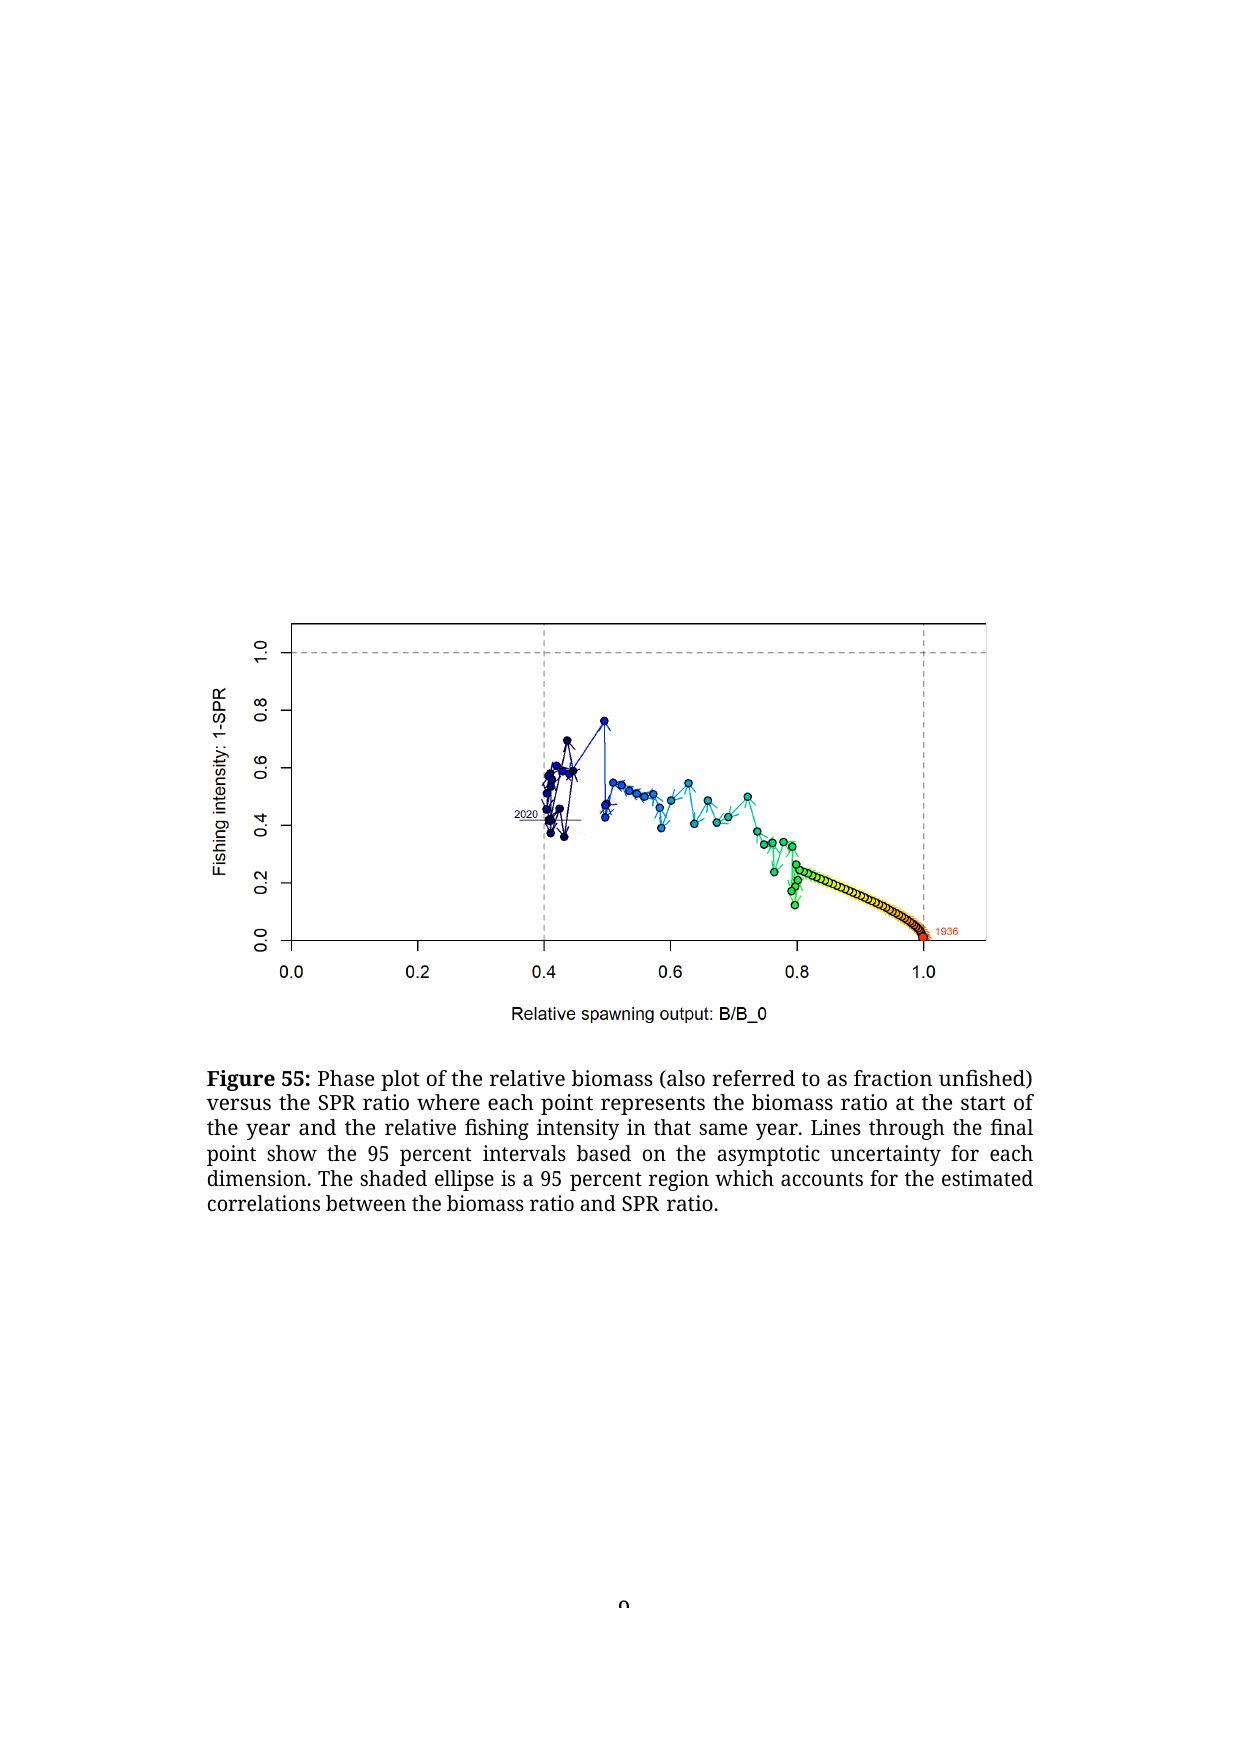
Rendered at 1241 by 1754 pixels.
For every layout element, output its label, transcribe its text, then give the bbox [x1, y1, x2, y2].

text Figure 55: Phase plot of the relative biomass (also referred to as fraction unfished) versus the SPR ratio where each point represents the biomass ratio at the start of the year and the relative fishing intensity in that same year. Lines through the final point show the 95 percent intervals based on the asymptotic uncertainty for each dimension. The shaded ellipse is a 95 percent region which accounts for the estimated correlations between the biomass ratio and SPR ratio. [207, 1067, 1034, 1217]
picture [212, 623, 987, 1023]
